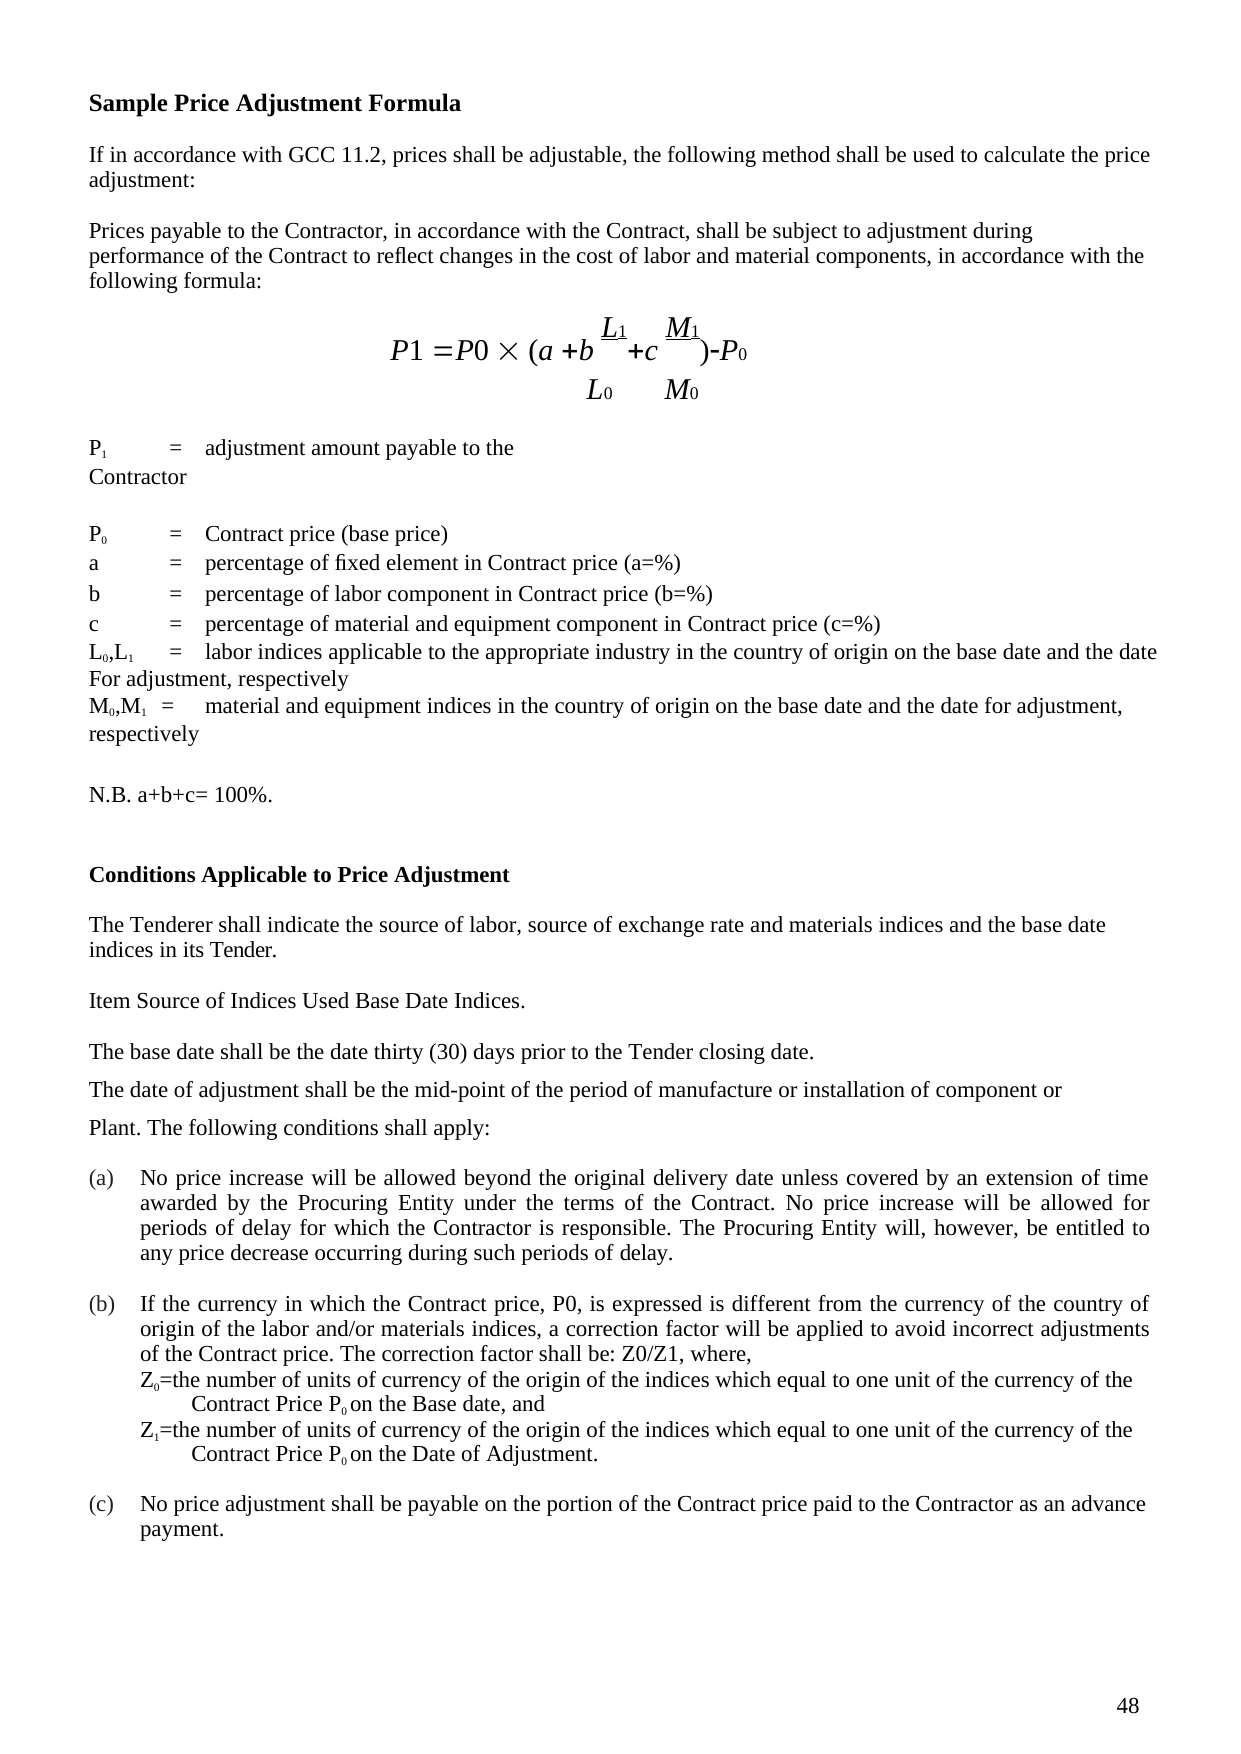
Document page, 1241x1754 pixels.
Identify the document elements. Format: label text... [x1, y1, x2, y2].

list No price adjustment shall be payable on the portion of the Contract price paid to the Contractor as an advance payment. [88, 1491, 1151, 1541]
text For adjustment, respectively [88, 668, 1186, 691]
text P1 = adjustment amount payable to the Contractor [88, 434, 607, 490]
text b = percentage of labor component in Contract price (b=%) [88, 580, 1186, 606]
text respectively [88, 720, 1186, 747]
text N.B. a+b+c= 100%. [88, 781, 1186, 807]
text Item Source of Indices Used Base Date Indices. [88, 987, 1186, 1014]
text The date of adjustment shall be the mid-point of the period of manufacture or installation of component or Plant. The following conditions shall apply: [88, 1076, 1112, 1140]
text c = percentage of material and equipment component in Contract price (c=%) [88, 610, 1186, 637]
text The Tenderer shall indicate the source of labor, source of exchange rate and materials indices and the base date indices in its Tender. [88, 913, 1153, 963]
text P1 P0  (a b L1c M1)P0 [390, 327, 1186, 368]
text a = percentage of ﬁxed element in Contract price (a=%) [88, 549, 1186, 576]
list No price increase will be allowed beyond the original delivery date unless covered by an extension of time awarded by the Procuring Entity under the terms of the Contract. No price increase will be allowed for periods of delay for which the Contractor is responsible. The Procuring Entity will, however, be entitled to any price decrease occurring during such periods of delay. [88, 1165, 1151, 1266]
list If the currency in which the Contract price, P0, is expressed is different from the currency of the country of origin of the labor and/or materials indices, a correction factor will be applied to avoid incorrect adjustments of the Contract price. The correction factor shall be: Z0/Z1, where, [88, 1291, 1151, 1367]
text The base date shall be the date thirty (30) days prior to the Tender closing date. [88, 1038, 1186, 1064]
text Z0=the number of units of currency of the origin of the indices which equal to one unit of the currency of the Contract Price P0 on the Base date, and [140, 1368, 1186, 1418]
text Prices payable to the Contractor, in accordance with the Contract, shall be subject to adjustment during performance of the Contract to reﬂect changes in the cost of labor and material components, in accordance with the following formula: [88, 218, 1153, 293]
text If in accordance with GCC 11.2, prices shall be adjustable, the following method shall be used to calculate the price adjustment: [88, 142, 1153, 192]
text Z1=the number of units of currency of the origin of the indices which equal to one unit of the currency of the Contract Price P0 on the Date of Adjustment. [140, 1418, 1186, 1468]
text L0,L1 = labor indices applicable to the appropriate industry in the country of origin on the base date and the date [88, 641, 1186, 664]
text L0 M0 [586, 371, 1186, 406]
text P0 = Contract price (base price) [88, 520, 607, 547]
text M0,M1 = material and equipment indices in the country of origin on the base date and the date for adjustment, [88, 695, 1186, 718]
subtitle Conditions Applicable to Price Adjustment [88, 861, 1186, 887]
subtitle Sample Price Adjustment Formula [88, 88, 1186, 117]
